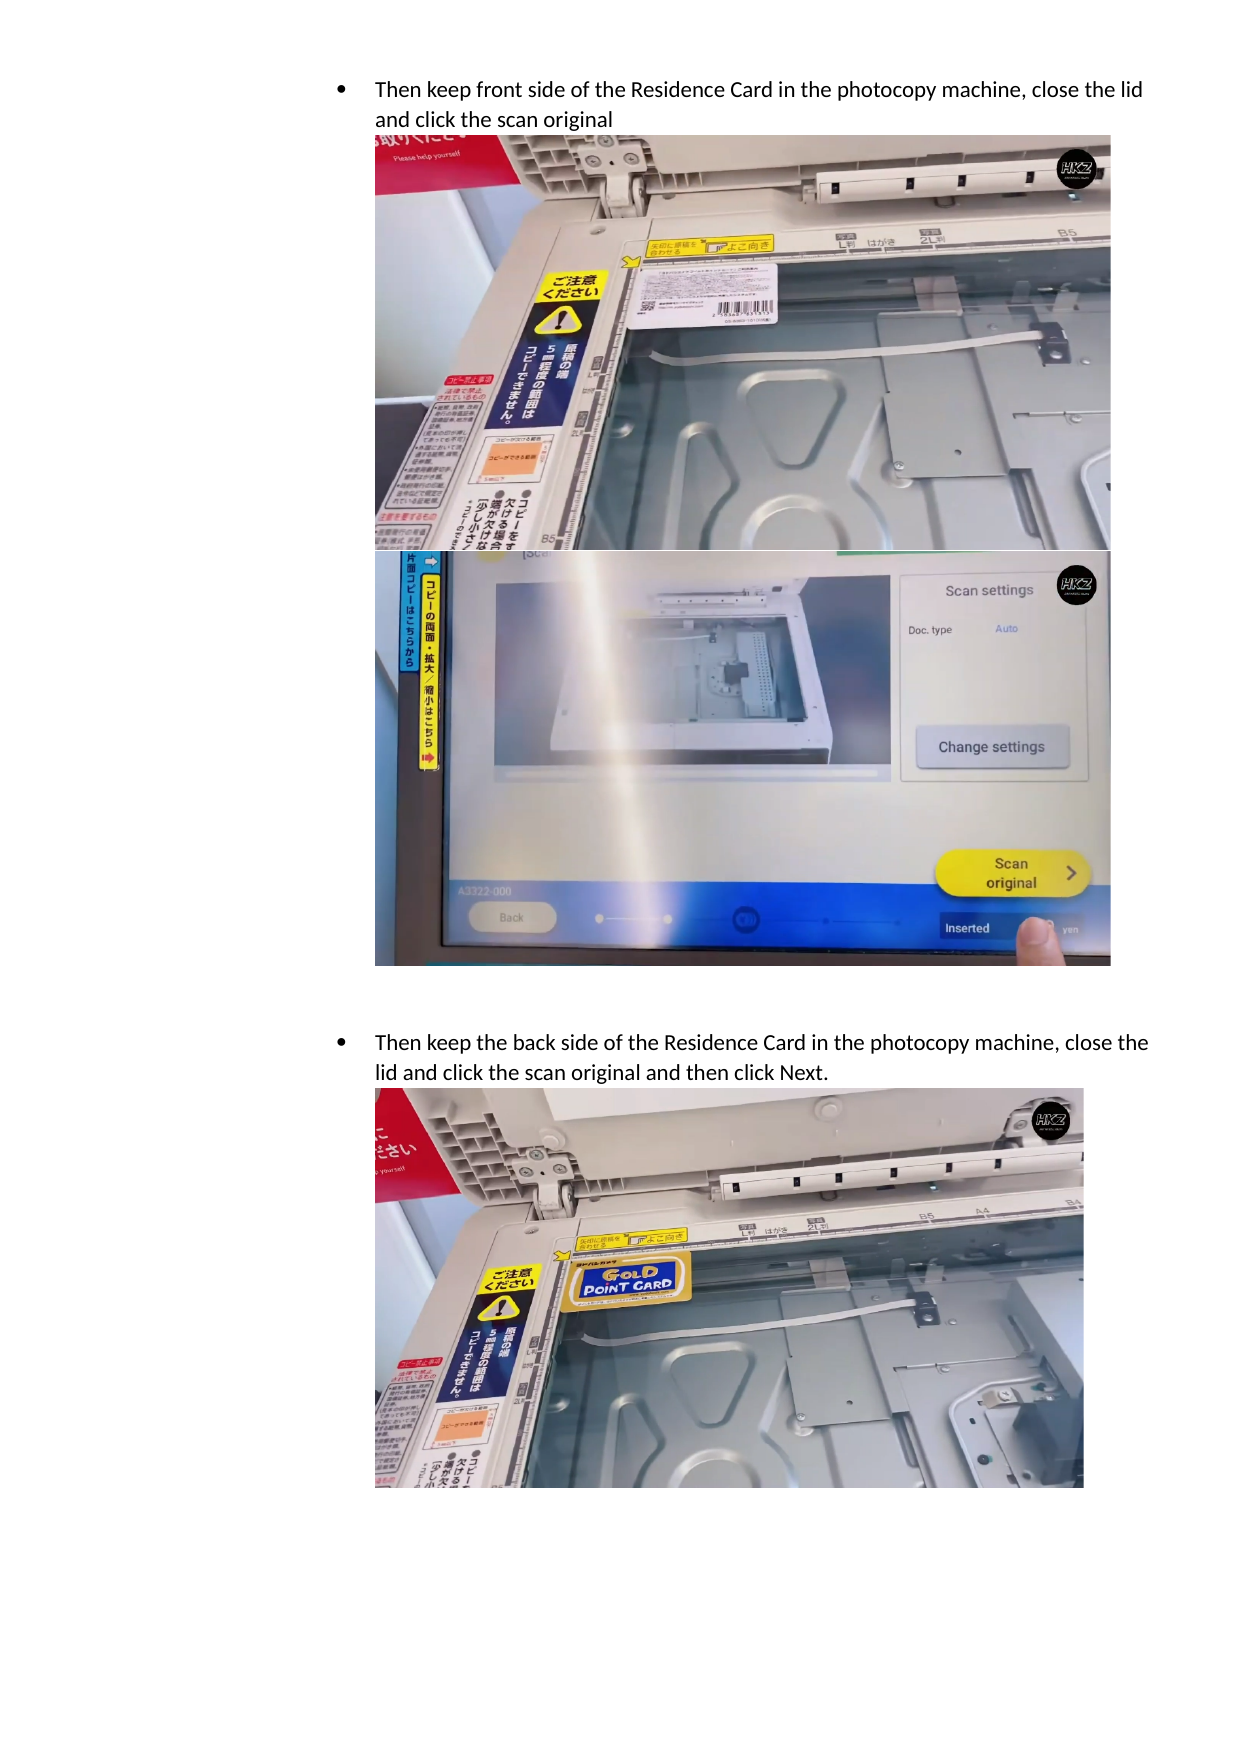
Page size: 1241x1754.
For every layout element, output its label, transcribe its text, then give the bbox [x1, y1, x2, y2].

picture [375, 135, 1111, 550]
list Then keep the back side of the Residence Card in the photocopy machine, close the lid and click the scan original and then click Next. [337, 1028, 1165, 1086]
list Then keep front side of the Residence Card in the photocopy machine, close the lid and click the scan original [337, 75, 1165, 133]
picture [375, 1088, 1084, 1488]
picture [375, 551, 1111, 966]
